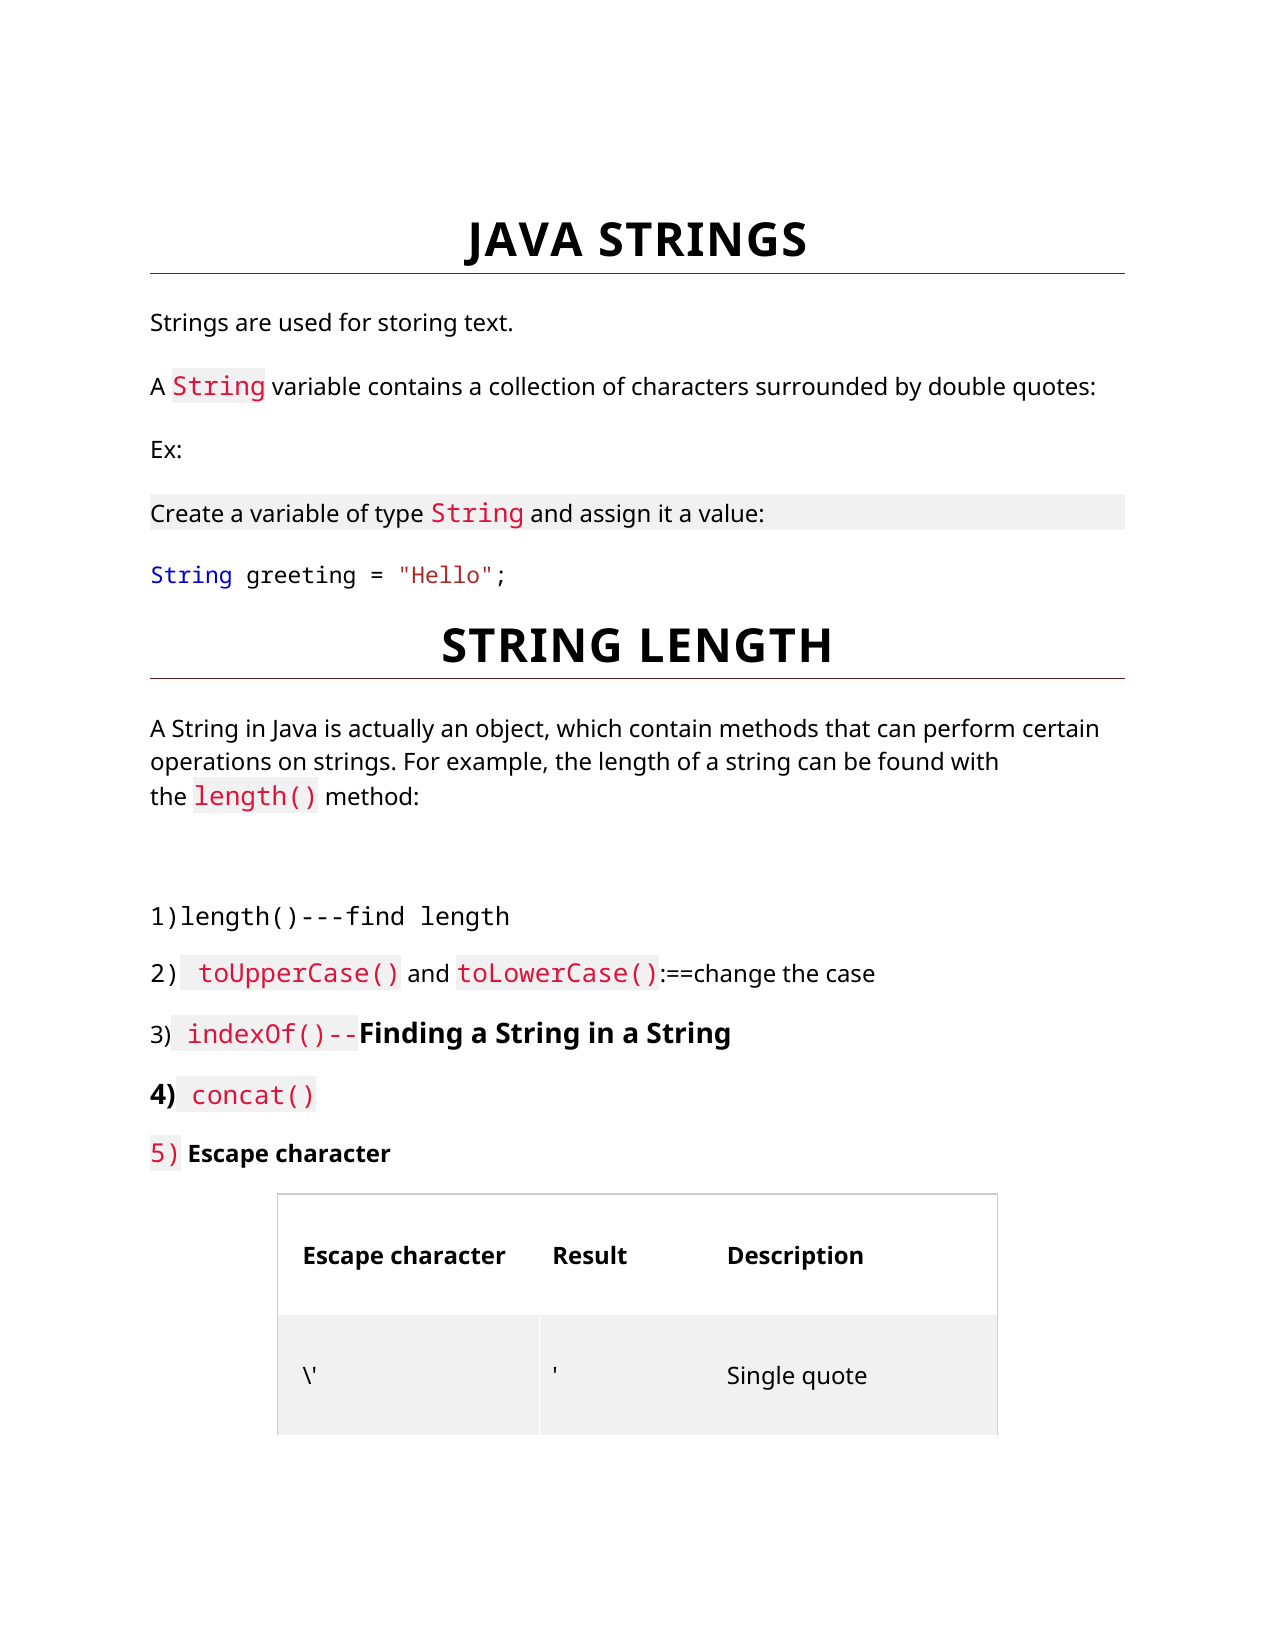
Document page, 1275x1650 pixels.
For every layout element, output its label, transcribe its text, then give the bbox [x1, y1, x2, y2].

table_cell Single quote [714, 1315, 997, 1435]
text 3) indexOf()--Finding a String in a String [150, 1013, 1125, 1051]
text 1)length()---find length [150, 898, 1125, 932]
table_cell \' [278, 1315, 539, 1435]
table_header Description [714, 1195, 997, 1315]
text 5) Escape character [181, 1135, 1125, 1171]
table_cell ' [540, 1315, 714, 1435]
table_header Escape character [278, 1195, 539, 1315]
subtitle String Length [150, 613, 1125, 678]
text 2) toUpperCase() and toLowerCase():==change the case [659, 955, 1125, 990]
text String greeting = "Hello"; [150, 559, 1125, 590]
text Create a variable of type String and assign it a value: [524, 494, 1125, 530]
text Create a variable of type String and assign it a value: [150, 494, 430, 530]
text Ex: [150, 432, 1125, 465]
text Strings are used for storing text. [150, 306, 1125, 339]
text A String variable contains a collection of characters surrounded by double quotes: [265, 368, 1125, 403]
table_header Result [540, 1195, 714, 1315]
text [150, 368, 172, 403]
text A String in Java is actually an object, which contain methods that can perform certain operations on strings. For example, the length of a string can be found with the length() method: [150, 712, 1125, 813]
subtitle java Strings [150, 207, 1125, 273]
text 4) concat() [150, 1074, 1125, 1112]
